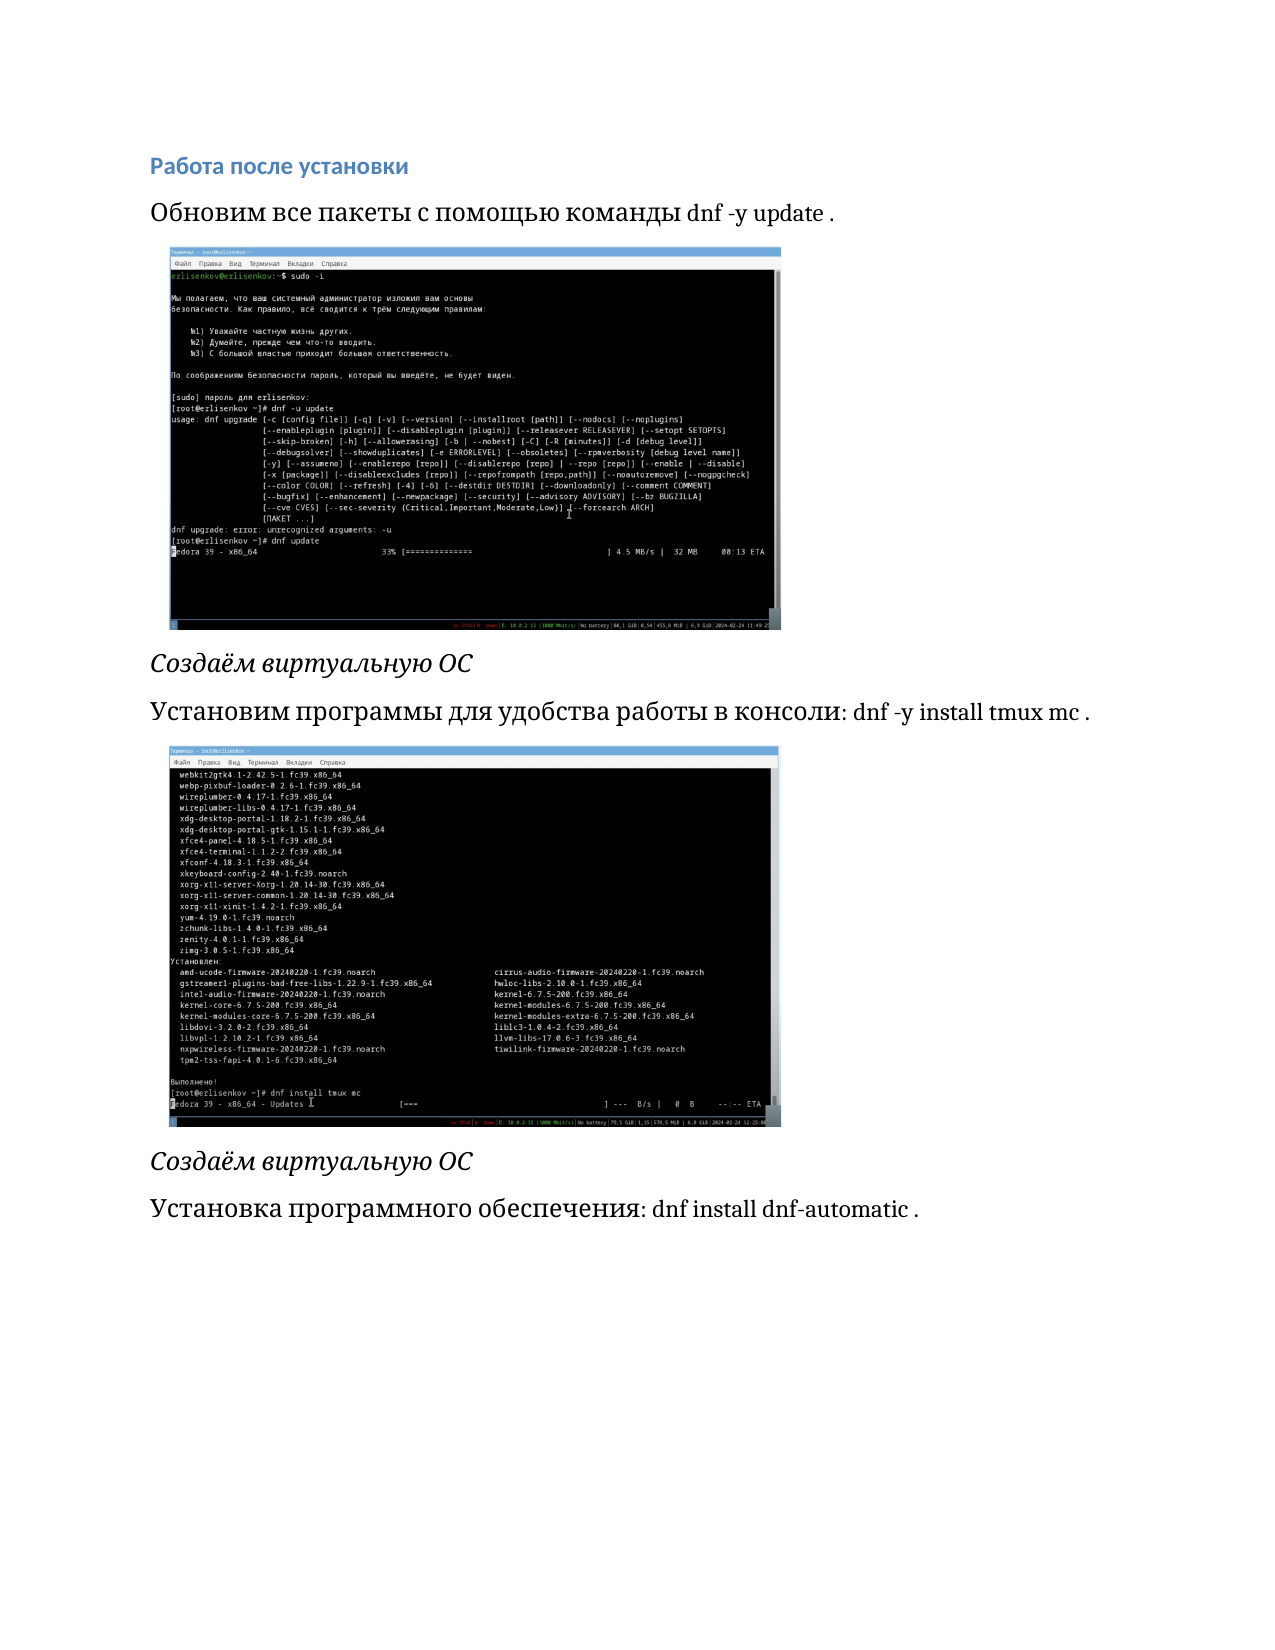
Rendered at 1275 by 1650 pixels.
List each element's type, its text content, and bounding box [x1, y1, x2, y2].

text Создаём виртуальную ОС [150, 650, 1125, 679]
picture [168, 745, 782, 1127]
subtitle Работа после установки [150, 150, 1125, 181]
text Создаём виртуальную ОС [150, 1147, 1125, 1176]
picture [168, 246, 782, 630]
text Установка программного обеспечения: dnf install dnf-automatic . [150, 1195, 1125, 1224]
text Установим программы для удобства работы в консоли: dnf -y install tmux mc . [150, 697, 1125, 726]
text Обновим все пакеты с помощью команды dnf -y update . [150, 199, 1125, 228]
